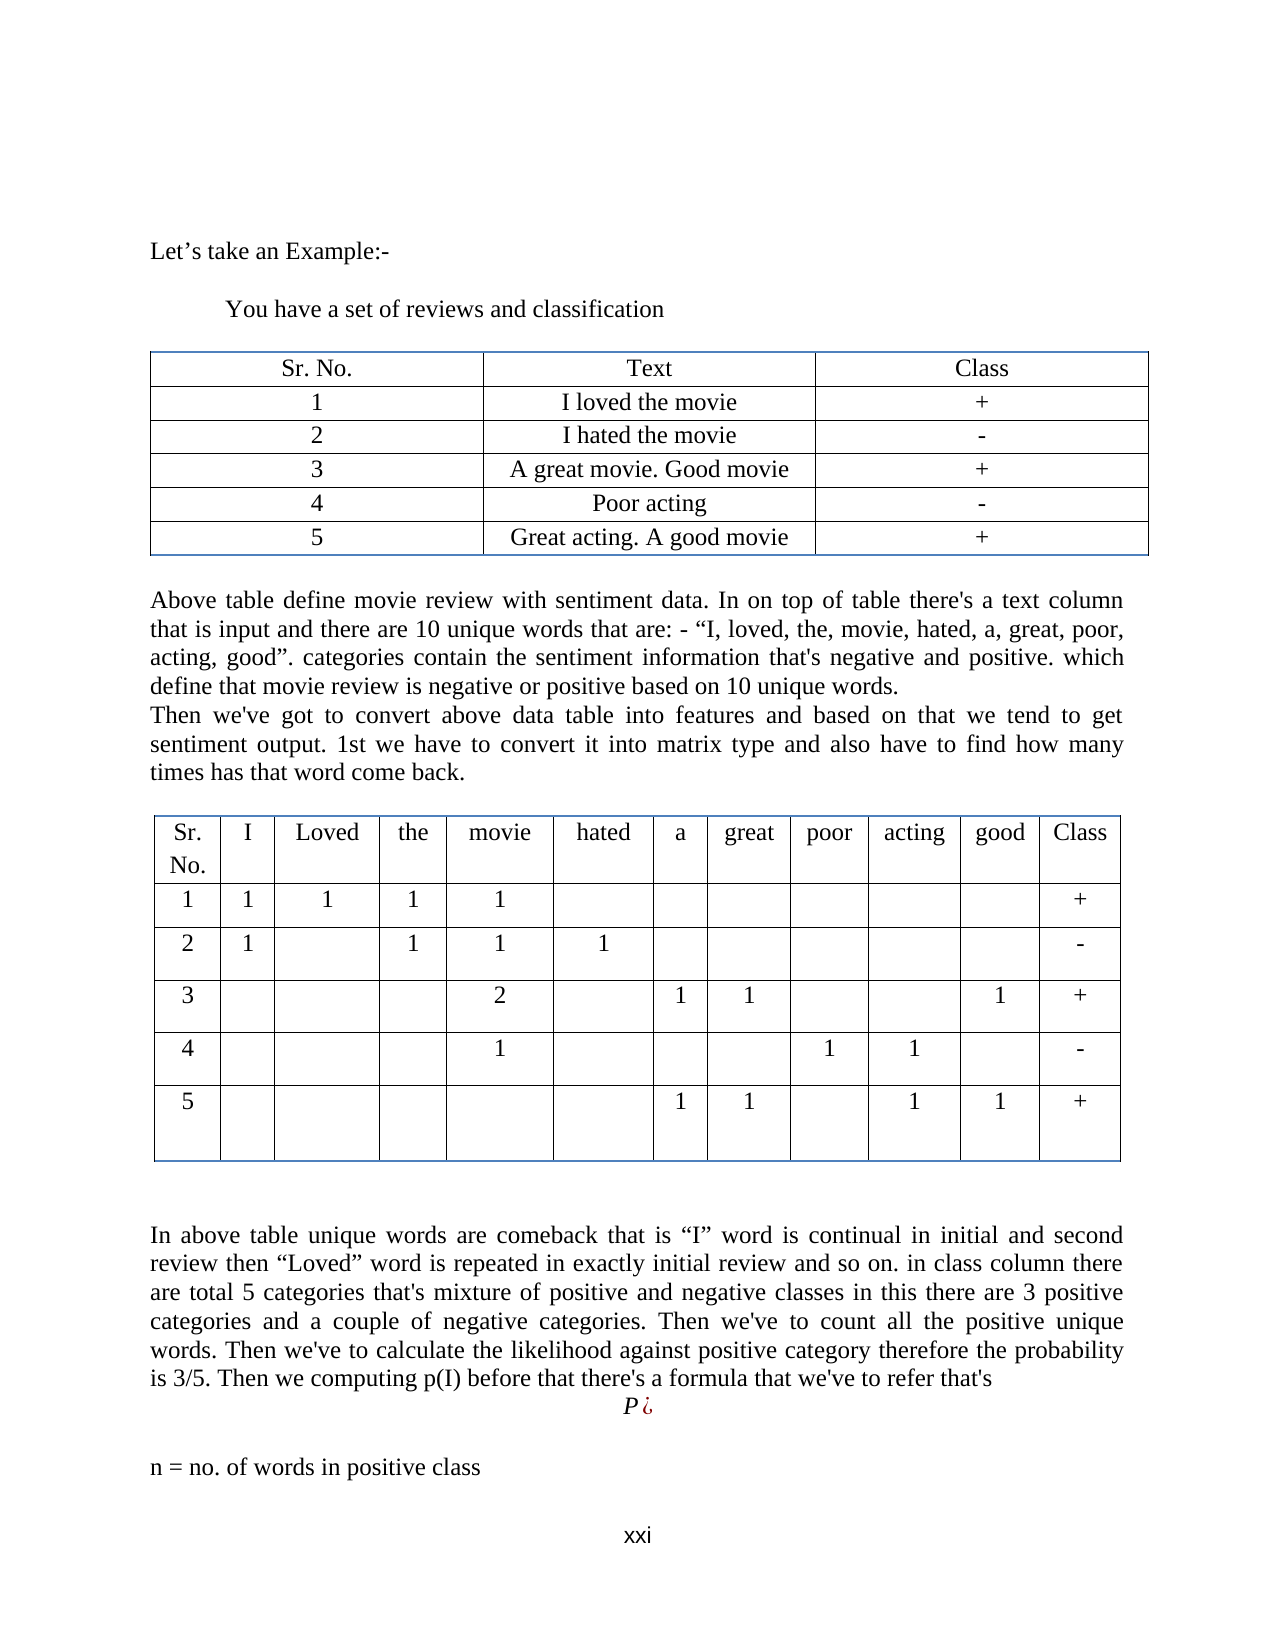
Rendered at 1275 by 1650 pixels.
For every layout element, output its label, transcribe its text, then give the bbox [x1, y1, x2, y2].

table_cell + [816, 387, 1148, 419]
table_header poor [791, 817, 868, 883]
table_cell [447, 1086, 553, 1160]
table_cell [961, 1033, 1039, 1085]
table_cell [869, 981, 960, 1032]
table_header Text [484, 353, 815, 386]
table_header Class [1040, 817, 1120, 883]
table_cell + [1040, 981, 1120, 1032]
table_cell - [1040, 1033, 1120, 1085]
table_cell [791, 1086, 868, 1160]
table_cell 1 [151, 387, 483, 419]
table_cell [554, 1033, 653, 1085]
table_cell A great movie. Good movie [484, 454, 815, 487]
table_cell 1 [961, 1086, 1039, 1160]
table_cell 3 [151, 454, 483, 487]
table_cell [380, 981, 446, 1032]
table_cell + [1040, 884, 1120, 927]
table_cell + [1040, 1086, 1120, 1160]
table_cell 1 [155, 884, 220, 927]
table_cell [554, 981, 653, 1032]
table_header the [380, 817, 446, 883]
table_cell + [816, 522, 1148, 554]
table_cell [961, 884, 1039, 927]
table_cell 1 [708, 1086, 790, 1160]
table_cell [275, 981, 379, 1032]
table_cell 1 [221, 884, 274, 927]
table_header movie [447, 817, 553, 883]
table_cell 1 [654, 1086, 707, 1160]
table_cell 1 [869, 1086, 960, 1160]
table_header Sr. No. [155, 817, 220, 883]
table_cell [221, 1033, 274, 1085]
table_cell 1 [447, 1033, 553, 1085]
table_cell 1 [708, 981, 790, 1032]
table_cell [791, 928, 868, 979]
table_cell [791, 884, 868, 927]
table_cell 1 [380, 928, 446, 979]
table_cell [708, 1033, 790, 1085]
table_cell Poor acting [484, 488, 815, 521]
text Then we've got to convert above data table into features and based on that we tend to get sentiment output. 1st we have to convert it into matrix type and also have to find how many times has that word come back. [150, 700, 1125, 786]
table_cell - [816, 488, 1148, 521]
table_cell [708, 884, 790, 927]
table_cell 2 [155, 928, 220, 979]
text Above table define movie review with sentiment data. In on top of table there's a text column that is input and there are 10 unique words that are: - “I, loved, the, movie, hated, a, great, poor, acting, good”. categories contain the sentiment information that's negative and positive. which define that movie review is negative or positive based on 10 unique words. [150, 585, 1125, 700]
table_cell [275, 1033, 379, 1085]
table_cell [654, 928, 707, 979]
table_cell 4 [151, 488, 483, 521]
table_cell Great acting. A good movie [484, 522, 815, 554]
table_cell [654, 884, 707, 927]
table_cell 1 [791, 1033, 868, 1085]
table_cell 1 [869, 1033, 960, 1085]
table_cell - [816, 421, 1148, 453]
text n = no. of words in positive class [150, 1452, 1125, 1481]
table_cell + [816, 454, 1148, 487]
table_cell 3 [155, 981, 220, 1032]
table_cell 1 [961, 981, 1039, 1032]
table_cell 5 [155, 1086, 220, 1160]
table_cell 5 [151, 522, 483, 554]
text In above table unique words are comeback that is “I” word is continual in initial and second review then “Loved” word is repeated in exactly initial review and so on. in class column there are total 5 categories that's mixture of positive and negative classes in this there are 3 positive categories and a couple of negative categories. Then we've to count all the positive unique words. Then we've to calculate the likelihood against positive category therefore the probability is 3/5. Then we computing p(I) before that there's a formula that we've to refer that's [150, 1220, 1125, 1392]
table_cell 1 [447, 928, 553, 979]
table_cell [961, 928, 1039, 979]
table_cell [275, 928, 379, 979]
table_header great [708, 817, 790, 883]
table_cell 1 [380, 884, 446, 927]
table_cell [708, 928, 790, 979]
table_cell 1 [221, 928, 274, 979]
text You have a set of reviews and classification [150, 294, 1125, 322]
table_cell [791, 981, 868, 1032]
table_cell 1 [275, 884, 379, 927]
table_cell [869, 928, 960, 979]
table_cell [869, 884, 960, 927]
table_cell [654, 1033, 707, 1085]
table_cell [554, 1086, 653, 1160]
table_header Class [816, 353, 1148, 386]
table_cell [221, 1086, 274, 1160]
table_cell 4 [155, 1033, 220, 1085]
table_cell [554, 884, 653, 927]
table_cell 2 [151, 421, 483, 453]
table_header Sr. No. [151, 353, 483, 386]
table_cell 1 [554, 928, 653, 979]
table_cell 1 [654, 981, 707, 1032]
table_cell [380, 1033, 446, 1085]
table_header Loved [275, 817, 379, 883]
table_header I [221, 817, 274, 883]
table_header hated [554, 817, 653, 883]
table_cell - [1040, 928, 1120, 979]
table_cell 1 [447, 884, 553, 927]
table_cell 2 [447, 981, 553, 1032]
table_cell I loved the movie [484, 387, 815, 419]
text Let’s take an Example:- [150, 236, 1125, 265]
table_cell [380, 1086, 446, 1160]
table_header acting [869, 817, 960, 883]
table_header a [654, 817, 707, 883]
table_cell [275, 1086, 379, 1160]
table_cell I hated the movie [484, 421, 815, 453]
table_header good [961, 817, 1039, 883]
table_cell [221, 981, 274, 1032]
